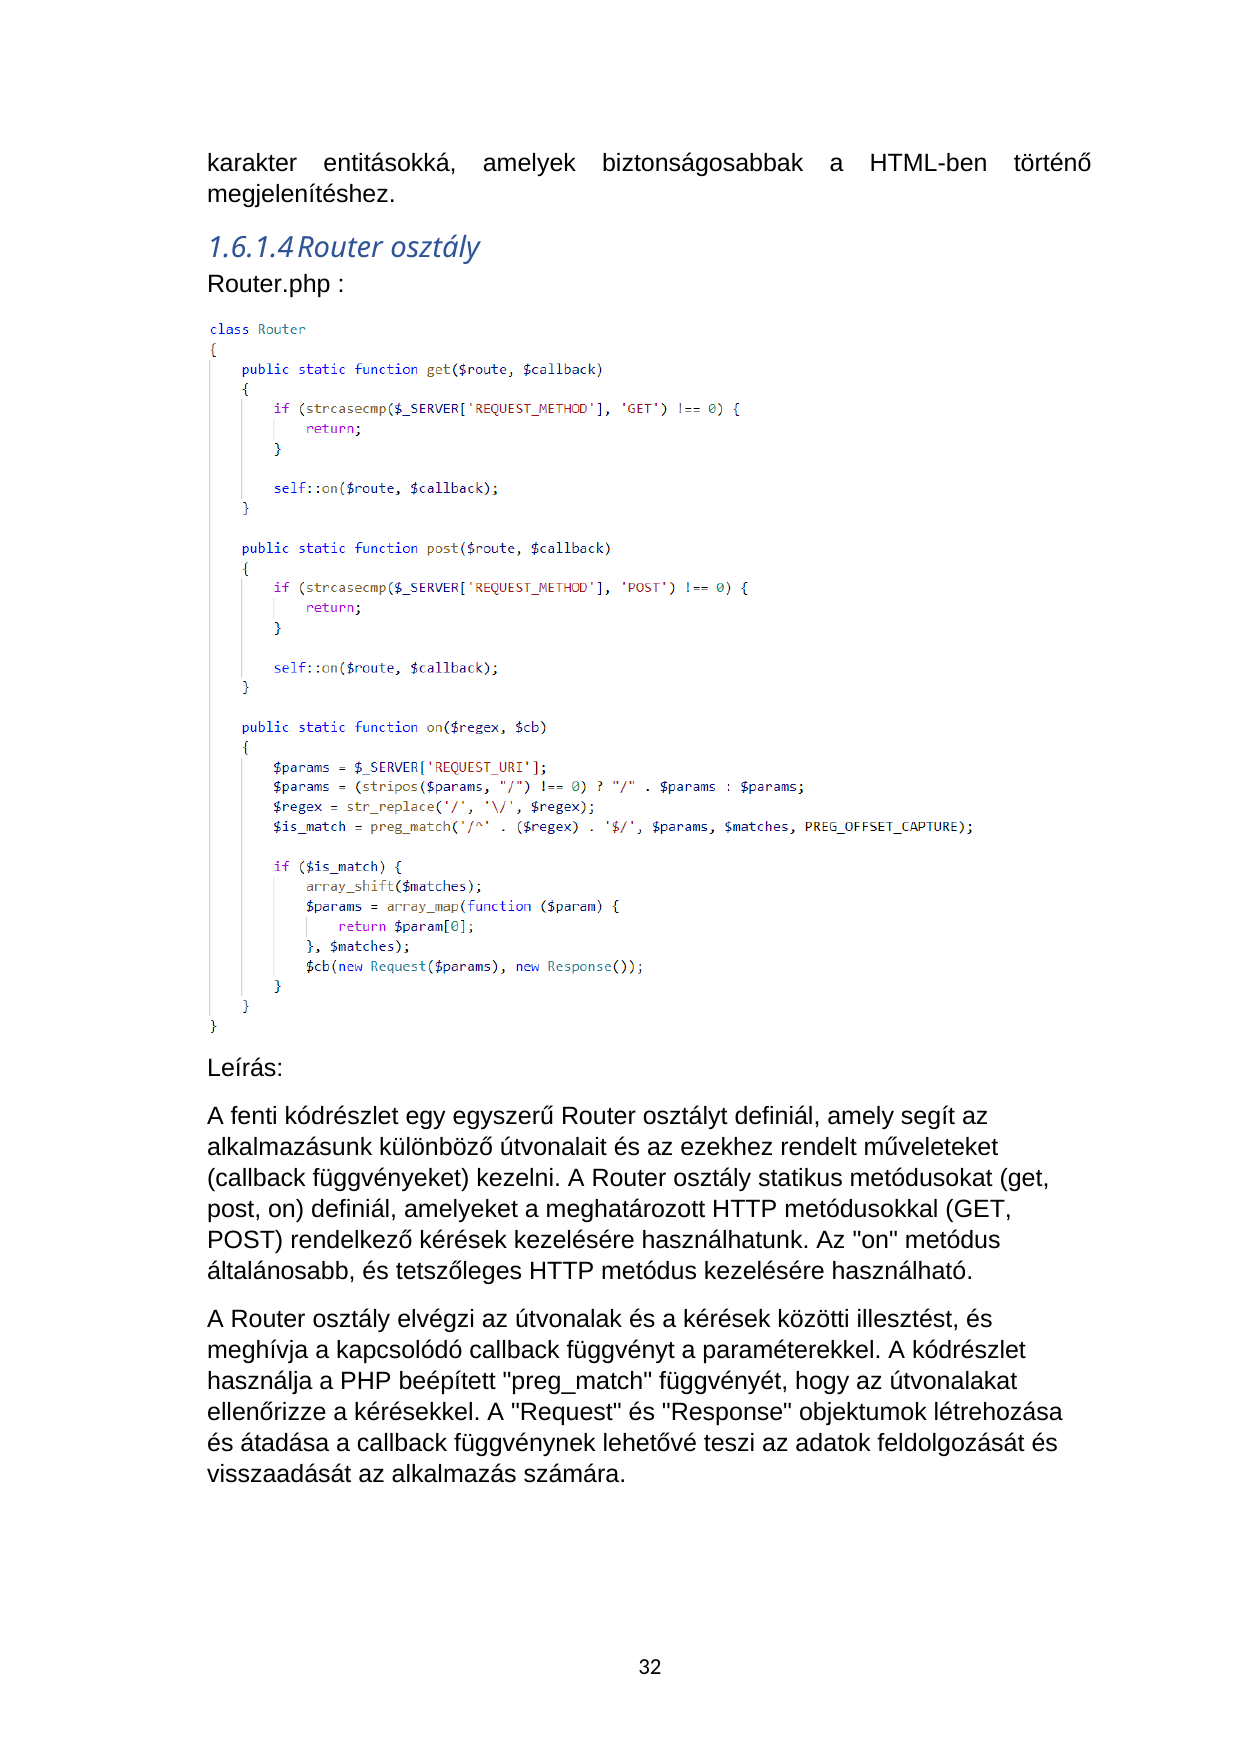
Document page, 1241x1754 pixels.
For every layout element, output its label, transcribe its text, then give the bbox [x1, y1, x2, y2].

text A Router osztály elvégzi az útvonalak és a kérések közötti illesztést, és meghívja a kapcsolódó callback függvényt a paraméterekkel. A kódrészlet használja a PHP beépített "preg_match" függvényét, hogy az útvonalakat ellenőrizze a kérésekkel. A "Request" és "Response" objektumok létrehozása és átadása a callback függvénynek lehetővé teszi az adatok feldolgozását és visszaadását az alkalmazás számára. [207, 1304, 1092, 1488]
text A fenti kódrészlet egy egyszerű Router osztályt definiál, amely segít az alkalmazásunk különböző útvonalait és az ezekhez rendelt műveleteket (callback függvényeket) kezelni. A Router osztály statikus metódusokat (get, post, on) definiál, amelyeket a meghatározott HTTP metódusokkal (GET, POST) rendelkező kérések kezelésére használhatunk. Az "on" metódus általánosabb, és tetszőleges HTTP metódus kezelésére használható. [207, 1101, 1092, 1285]
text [207, 148, 1092, 207]
picture [206, 317, 1088, 1035]
text Router.php : [207, 269, 1092, 298]
subtitle Router osztály [207, 226, 1092, 266]
text Leírás: [207, 1053, 1092, 1082]
